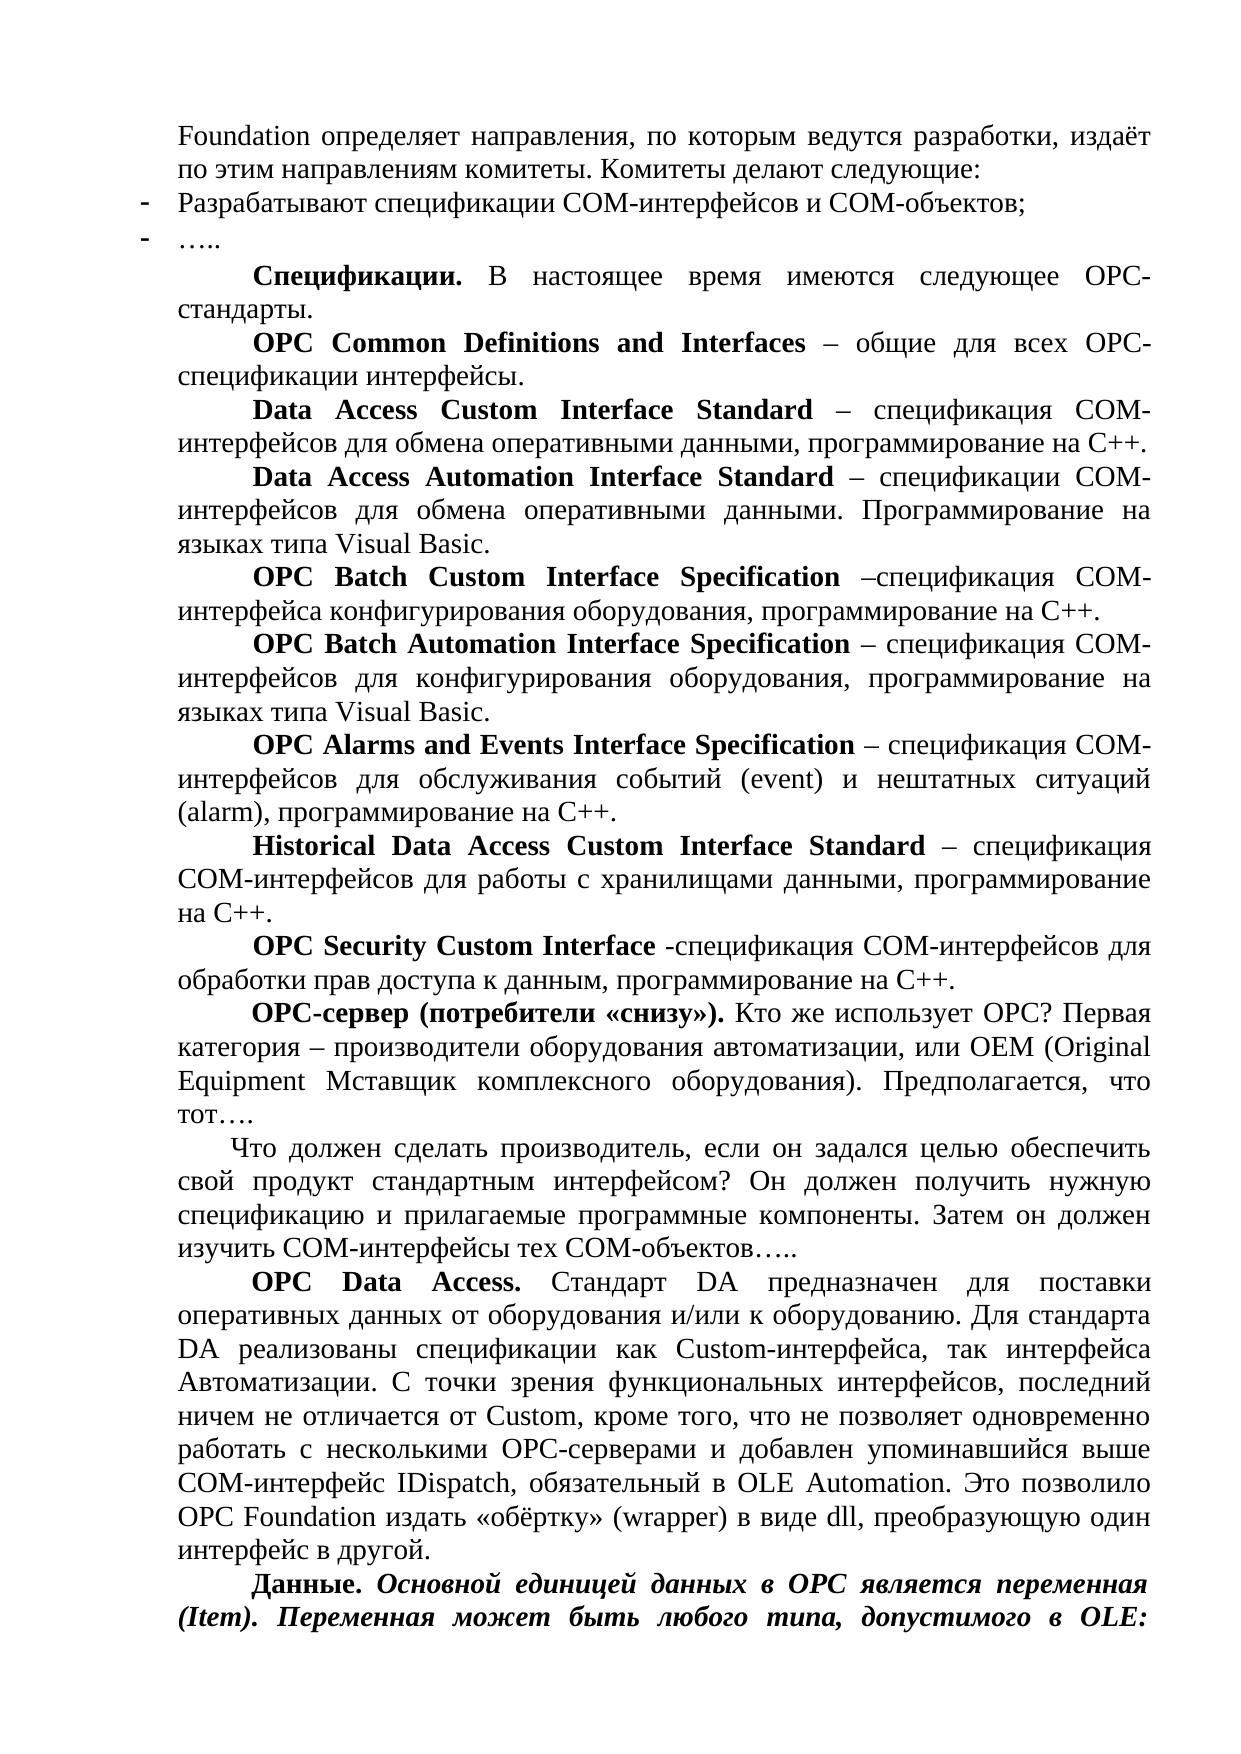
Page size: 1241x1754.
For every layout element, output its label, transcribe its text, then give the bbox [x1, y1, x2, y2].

text OPC Common Definitions and Interfaces – общие для всех OPC-спецификации интерфейсы. [177, 325, 1152, 392]
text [177, 1566, 1152, 1633]
text OPC-сервер (потребители «снизу»). Кто же использует OPC? Первая категория – производители оборудования автоматизации, или OEM (Original Equipment Mставщик комплексного оборудования). Предполагается, что тот…. [177, 996, 1152, 1130]
text Спецификации. В настоящее время имеются следующее OPC-стандарты. [177, 258, 1152, 325]
text Data Access Custom Interface Standard – спецификация COM-интерфейсов для обмена оперативными данными, программирование на C++. [177, 392, 1152, 459]
text Data Access Automation Interface Standard – спецификации COM- интерфейсов для обмена оперативными данными. Программирование на языках типа Visual Basic. [177, 459, 1152, 559]
list Разрабатывают спецификации COM-интерфейсов и COM-объектов; [140, 185, 1152, 219]
text OPC Batch Automation Interface Specification – спецификация COM-интерфейсов для конфигурирования оборудования, программирование на языках типа Visual Basic. [177, 627, 1152, 727]
text OPC Data Access. Стандарт DA предназначен для поставки оперативных данных от оборудования и/или к оборудованию. Для стандарта DA реализованы спецификации как Custom-интерфейса, так интерфейса Автоматизации. С точки зрения функциональных интерфейсов, последний ничем не отличается от Custom, кроме того, что не позволяет одновременно работать с несколькими OPC-серверами и добавлен упоминавшийся выше COM-интерфейс IDispatch, обязательный в OLE Automation. Это позволило OPC Foundation издать «обёртку» (wrapper) в виде dll, преобразующую один интерфейс в другой. [177, 1264, 1152, 1566]
list ….. [140, 221, 1152, 255]
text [177, 118, 1152, 185]
text OPC Batch Custom Interface Specification –спецификация COM-интерфейса конфигурирования оборудования, программирование на C++. [177, 559, 1152, 627]
text Что должен сделать производитель, если он задался целью обеспечить свой продукт стандартным интерфейсом? Он должен получить нужную спецификацию и прилагаемые программные компоненты. Затем он должен изучить COM-интерфейсы тех COM-объектов….. [177, 1130, 1152, 1264]
text Historical Data Access Custom Interface Standard – спецификация COM-интерфейсов для работы с хранилищами данными, программирование на C++. [177, 828, 1152, 928]
text OPC Security Custom Interface -спецификация COM-интерфейсов для обработки прав доступа к данным, программирование на C++. [177, 928, 1152, 996]
text OPC Alarms and Events Interface Specification – спецификация COM-интерфейсов для обслуживания событий (event) и нештатных ситуаций (alarm), программирование на C++. [177, 727, 1152, 828]
